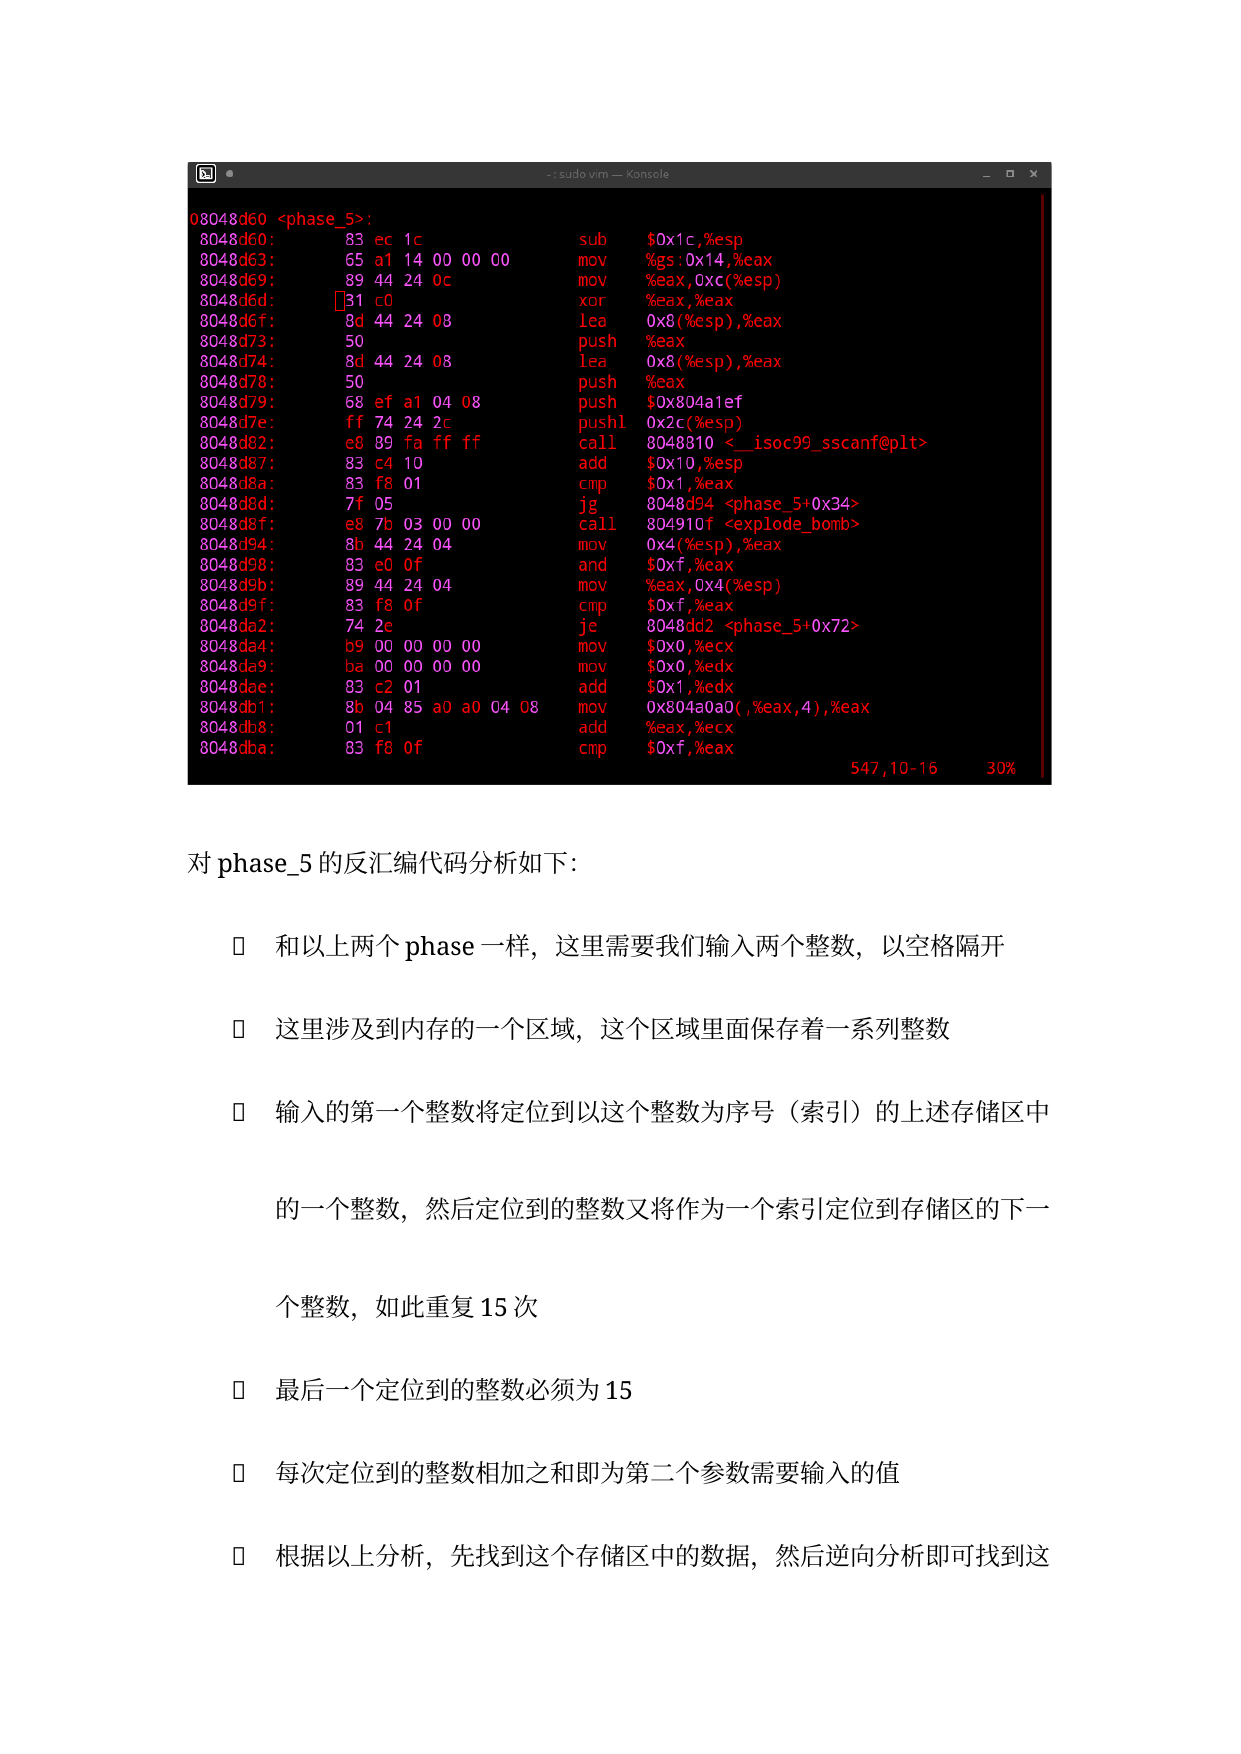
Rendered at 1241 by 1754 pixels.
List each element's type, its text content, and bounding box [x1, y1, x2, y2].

list 这里涉及到内存的一个区域，这个区域里面保存着一系列整数 [231, 990, 1053, 1055]
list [231, 1517, 1053, 1582]
picture [187, 162, 1052, 785]
list 每次定位到的整数相加之和即为第二个参数需要输入的值 [231, 1434, 1053, 1499]
list 和以上两个phase一样，这里需要我们输入两个整数，以空格隔开 [231, 907, 1053, 972]
list 最后一个定位到的整数必须为15 [231, 1351, 1053, 1416]
list 输入的第一个整数将定位到以这个整数为序号（索引）的上述存储区中的一个整数，然后定位到的整数又将作为一个索引定位到存储区的下一个整数，如此重复15次 [231, 1073, 1053, 1333]
text 对phase_5的反汇编代码分析如下： [187, 824, 1053, 889]
